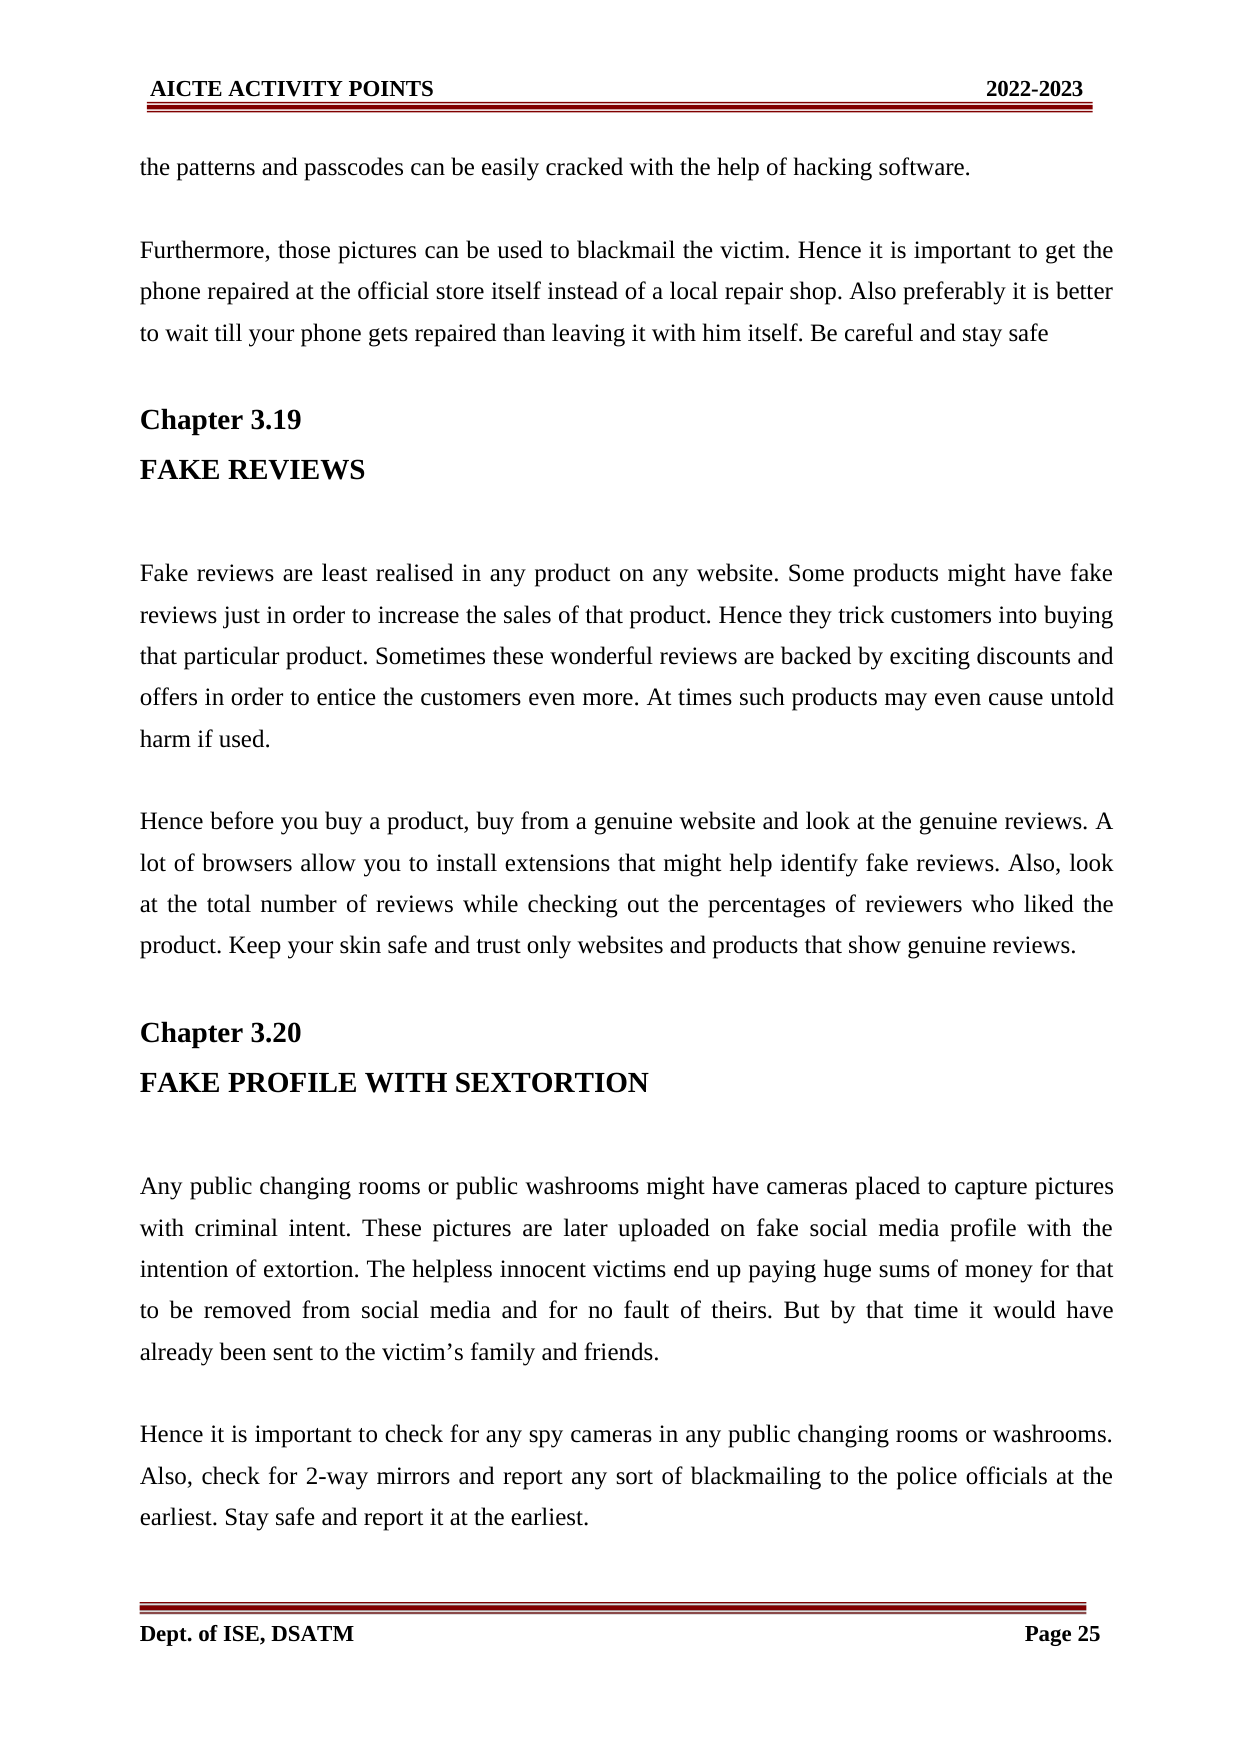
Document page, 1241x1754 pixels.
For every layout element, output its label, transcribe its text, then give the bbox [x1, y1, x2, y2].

text Any public changing rooms or public washrooms might have cameras placed to capture pictures with criminal intent. These pictures are later uploaded on fake social media profile with the intention of extortion. The helpless innocent victims end up paying huge sums of money for that to be removed from social media and for no fault of theirs. But by that time it would have already been sent to the victim’s family and friends. Hence it is important to check for any spy cameras in any public changing rooms or washrooms. Also, check for 2-way mirrors and report any sort of blackmailing to the police officials at the earliest. Stay safe and report it at the earliest. [139, 1194, 1115, 1307]
text Fake reviews are least realised in any product on any website. Some products might have fake reviews just in order to increase the sales of that product. Hence they trick customers into buying that particular product. Sometimes these wonderful reviews are backed by exciting discounts and offers in order to entice the customers even more. At times such products may even cause untold harm if used. Hence before you buy a product, buy from a genuine website and look at the genuine reviews. A lot of browsers allow you to install extensions that might help identify fake reviews. Also, look at the total number of reviews while checking out the percentages of reviewers who liked the product. Keep your skin safe and trust only websites and products that show genuine reviews. [139, 654, 1115, 870]
text FAKE PROFILE WITH SEXTORTION [139, 1065, 1117, 1099]
text FAKE REVIEWS [139, 452, 1117, 486]
text Any public changing rooms or public washrooms might have cameras placed to capture pictures with criminal intent. These pictures are later uploaded on fake social media profile with the intention of extortion. The helpless innocent victims end up paying huge sums of money for that to be removed from social media and for no fault of theirs. But by that time it would have already been sent to the victim’s family and friends. Hence it is important to check for any spy cameras in any public changing rooms or washrooms. Also, check for 2-way mirrors and report any sort of blackmailing to the police officials at the earliest. Stay safe and report it at the earliest. [139, 1308, 1115, 1483]
text Any public changing rooms or public washrooms might have cameras placed to capture pictures with criminal intent. These pictures are later uploaded on fake social media profile with the intention of extortion. The helpless innocent victims end up paying huge sums of money for that to be removed from social media and for no fault of theirs. But by that time it would have already been sent to the victim’s family and friends. Hence it is important to check for any spy cameras in any public changing rooms or washrooms. Also, check for 2-way mirrors and report any sort of blackmailing to the police officials at the earliest. Stay safe and report it at the earliest. [139, 1484, 1115, 1531]
text Fake reviews are least realised in any product on any website. Some products might have fake reviews just in order to increase the sales of that product. Hence they trick customers into buying that particular product. Sometimes these wonderful reviews are backed by exciting discounts and offers in order to entice the customers even more. At times such products may even cause untold harm if used. Hence before you buy a product, buy from a genuine website and look at the genuine reviews. A lot of browsers allow you to install extensions that might help identify fake reviews. Also, look at the total number of reviews while checking out the percentages of reviewers who liked the product. Keep your skin safe and trust only websites and products that show genuine reviews. [139, 871, 1115, 959]
text Chapter 3.19 [139, 402, 1117, 436]
picture [139, 1602, 1087, 1616]
text Chapter 3.20 [139, 1015, 1117, 1048]
text Fake reviews are least realised in any product on any website. Some products might have fake reviews just in order to increase the sales of that product. Hence they trick customers into buying that particular product. Sometimes these wonderful reviews are backed by exciting discounts and offers in order to entice the customers even more. At times such products may even cause untold harm if used. Hence before you buy a product, buy from a genuine website and look at the genuine reviews. A lot of browsers allow you to install extensions that might help identify fake reviews. Also, look at the total number of reviews while checking out the percentages of reviewers who liked the product. Keep your skin safe and trust only websites and products that show genuine reviews. [139, 546, 1115, 622]
